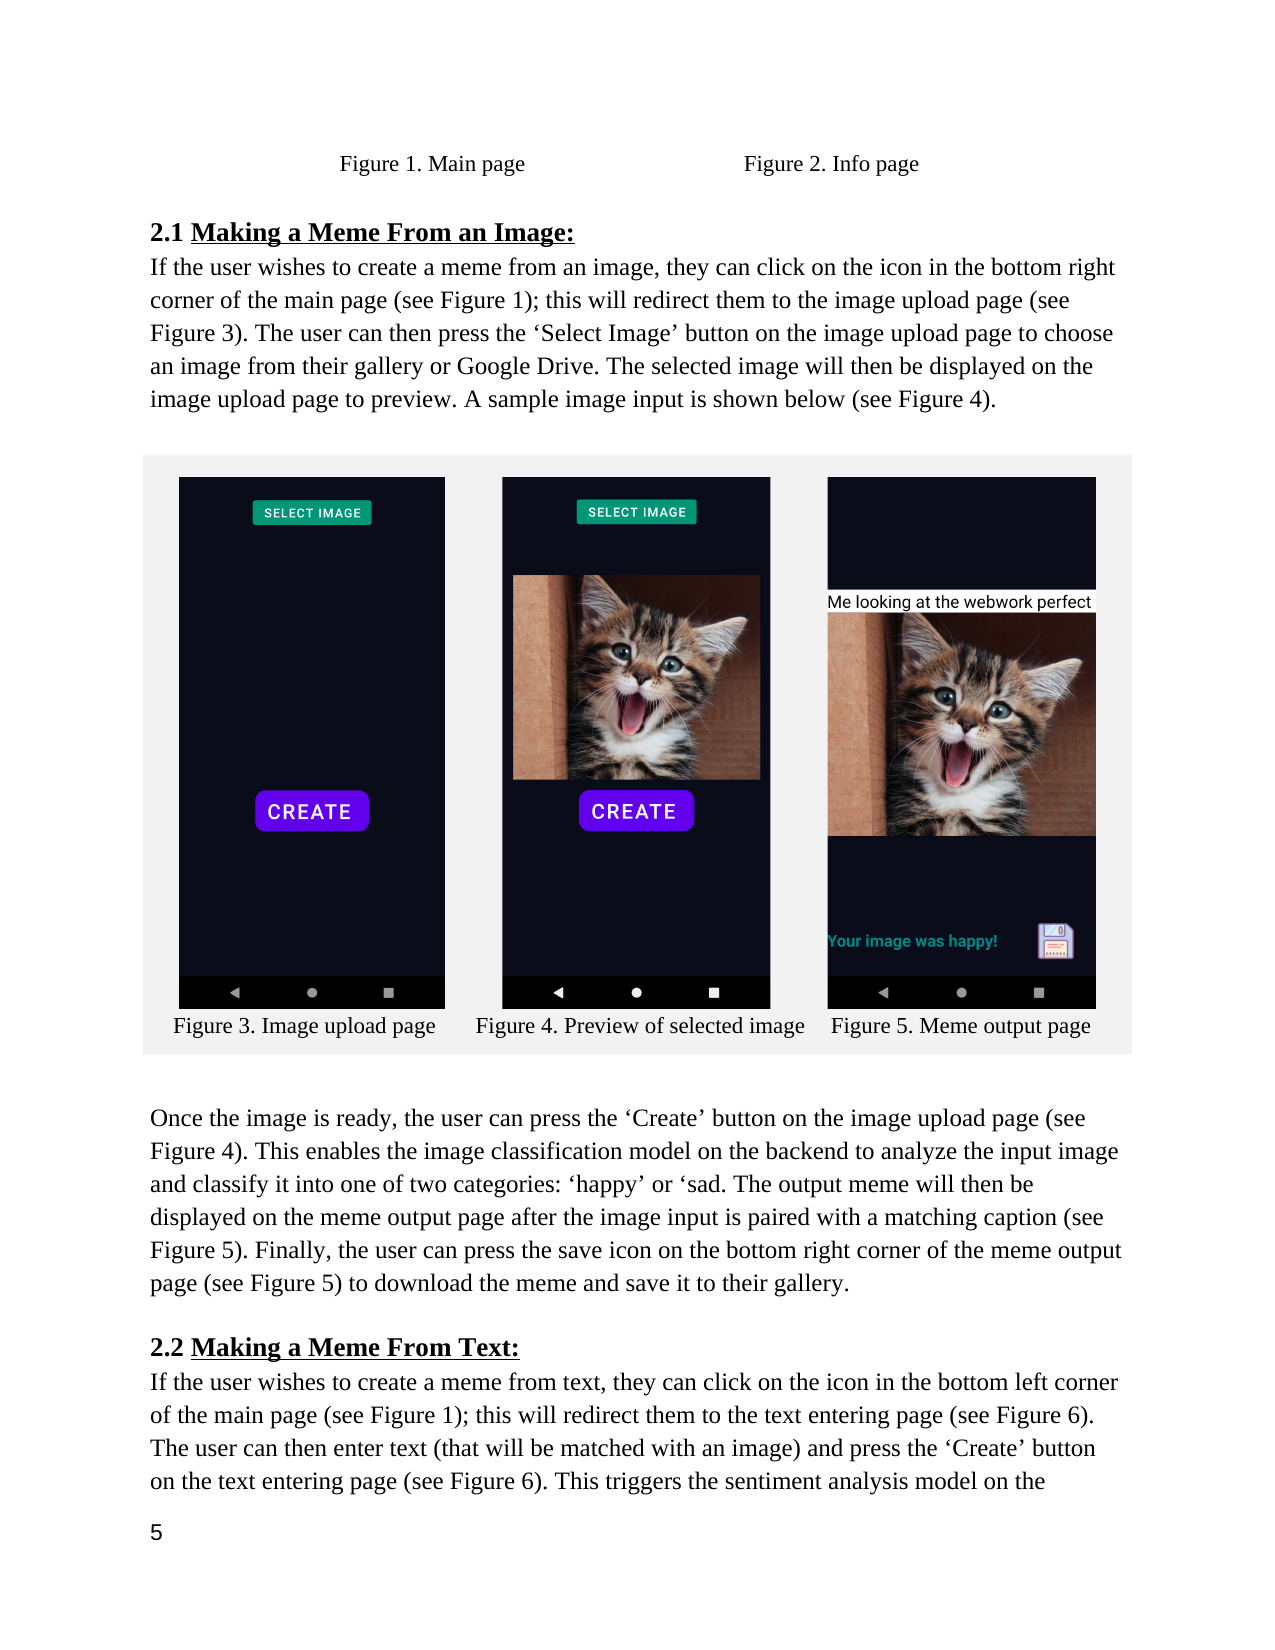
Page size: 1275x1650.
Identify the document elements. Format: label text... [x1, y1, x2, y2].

picture [179, 477, 445, 1009]
text 2.1 Making a Meme From an Image: [150, 216, 1125, 247]
picture [827, 477, 1096, 1009]
text Once the image is ready, the user can press the ‘Create’ button on the image upload page (see Figure 4). This enables the image classification model on the backend to analyze the input image and classify it into one of two categories: ‘happy’ or ‘sad. The output meme will then be displayed on the meme output page after the image input is paired with a matching caption (see Figure 5). Finally, the user can press the save icon on the bottom right corner of the meme output page (see Figure 5) to download the meme and save it to their gallery. [150, 1103, 1125, 1297]
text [150, 1367, 1125, 1495]
text 2.2 Making a Meme From Text: [150, 1331, 1125, 1363]
text Figure 3. Image upload page Figure 4. Preview of selected image Figure 5. Meme output page [150, 1012, 1125, 1039]
text If the user wishes to create a meme from an image, they can click on the icon in the bottom right corner of the main page (see Figure 1); this will redirect them to the image upload page (see Figure 3). The user can then press the ‘Select Image’ button on the image upload page to choose an image from their gallery or Google Drive. The selected image will then be displayed on the image upload page to preview. A sample image input is shown below (see Figure 4). [150, 252, 1125, 412]
picture [502, 477, 771, 1009]
text Figure 1. Main page Figure 2. Info page [150, 150, 1125, 176]
